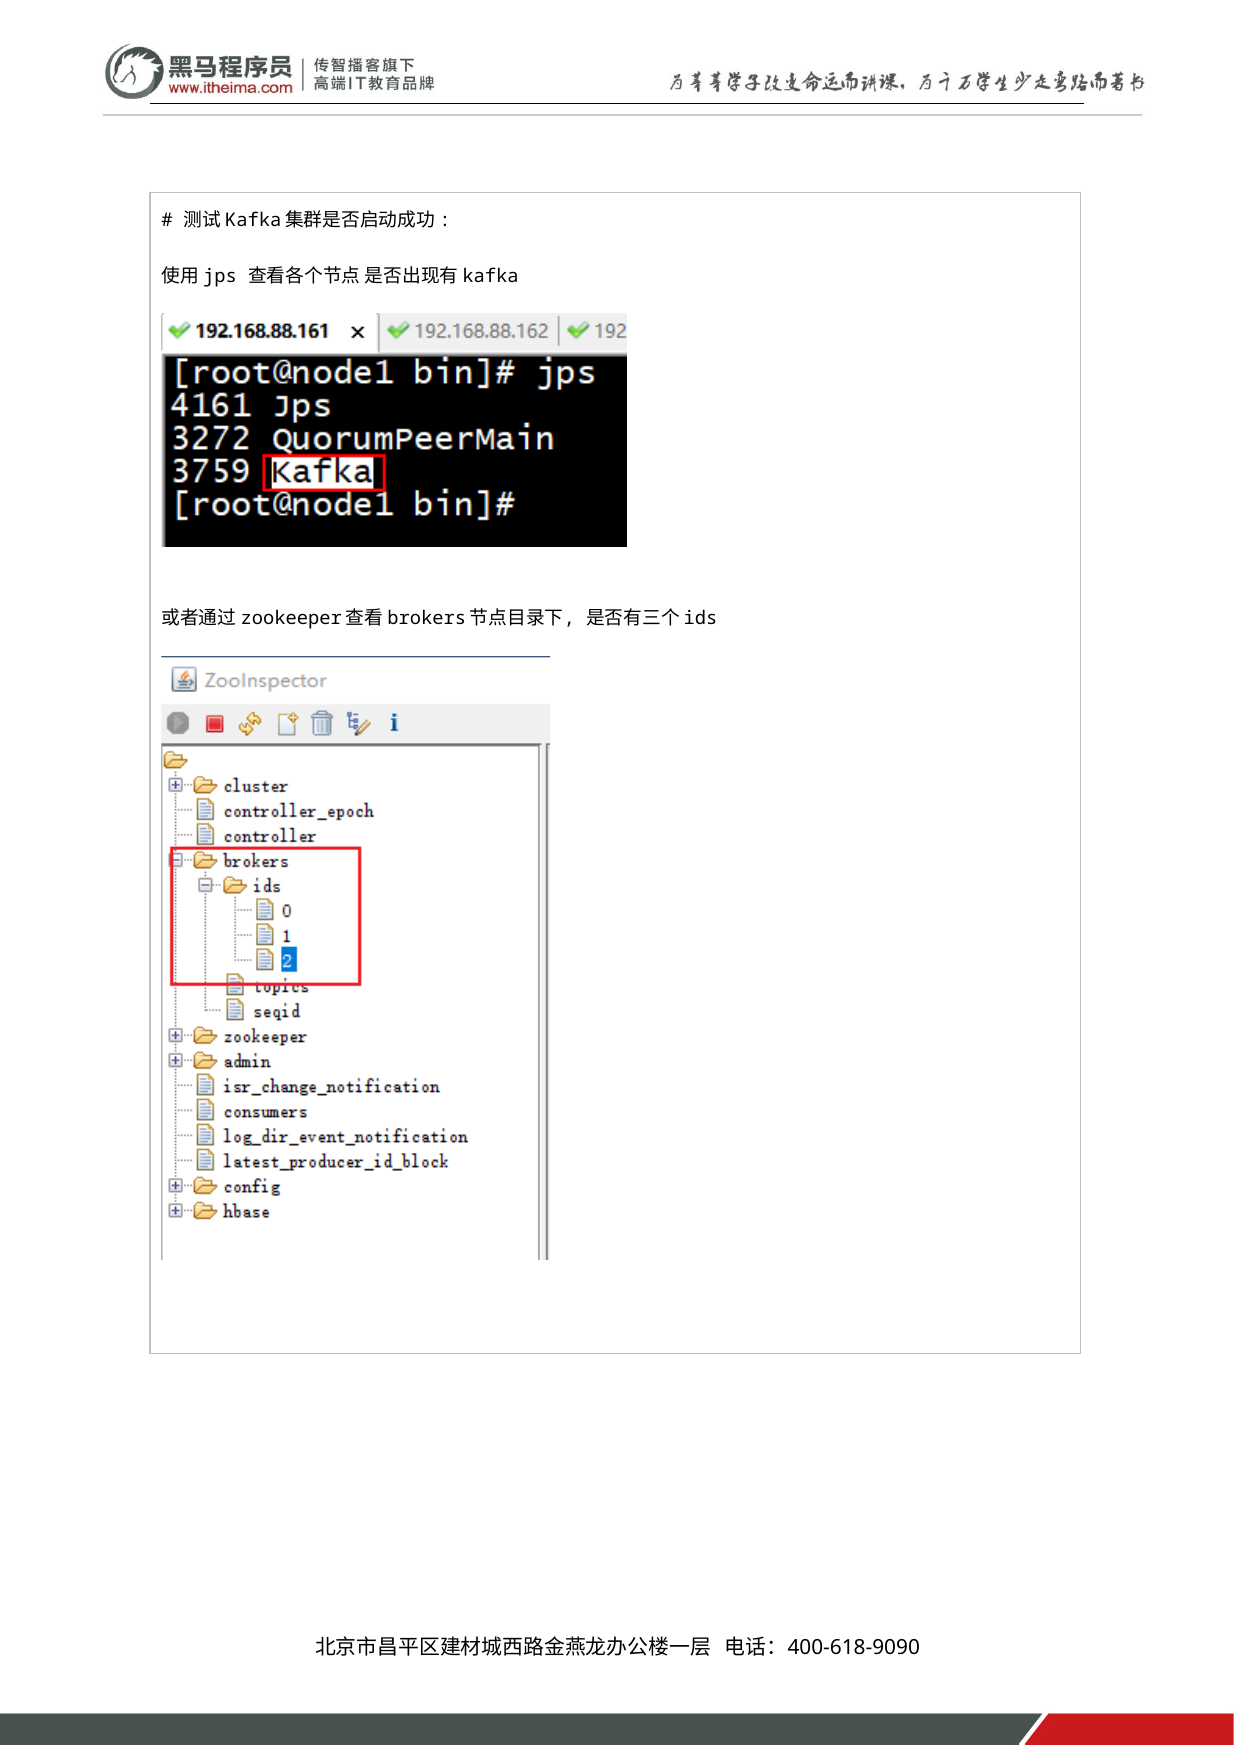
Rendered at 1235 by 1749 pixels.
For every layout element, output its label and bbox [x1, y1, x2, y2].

picture [161, 313, 627, 547]
table_header [151, 193, 1080, 1353]
picture [161, 656, 551, 1260]
picture [0, 0, 1235, 123]
picture [0, 1654, 1234, 1745]
